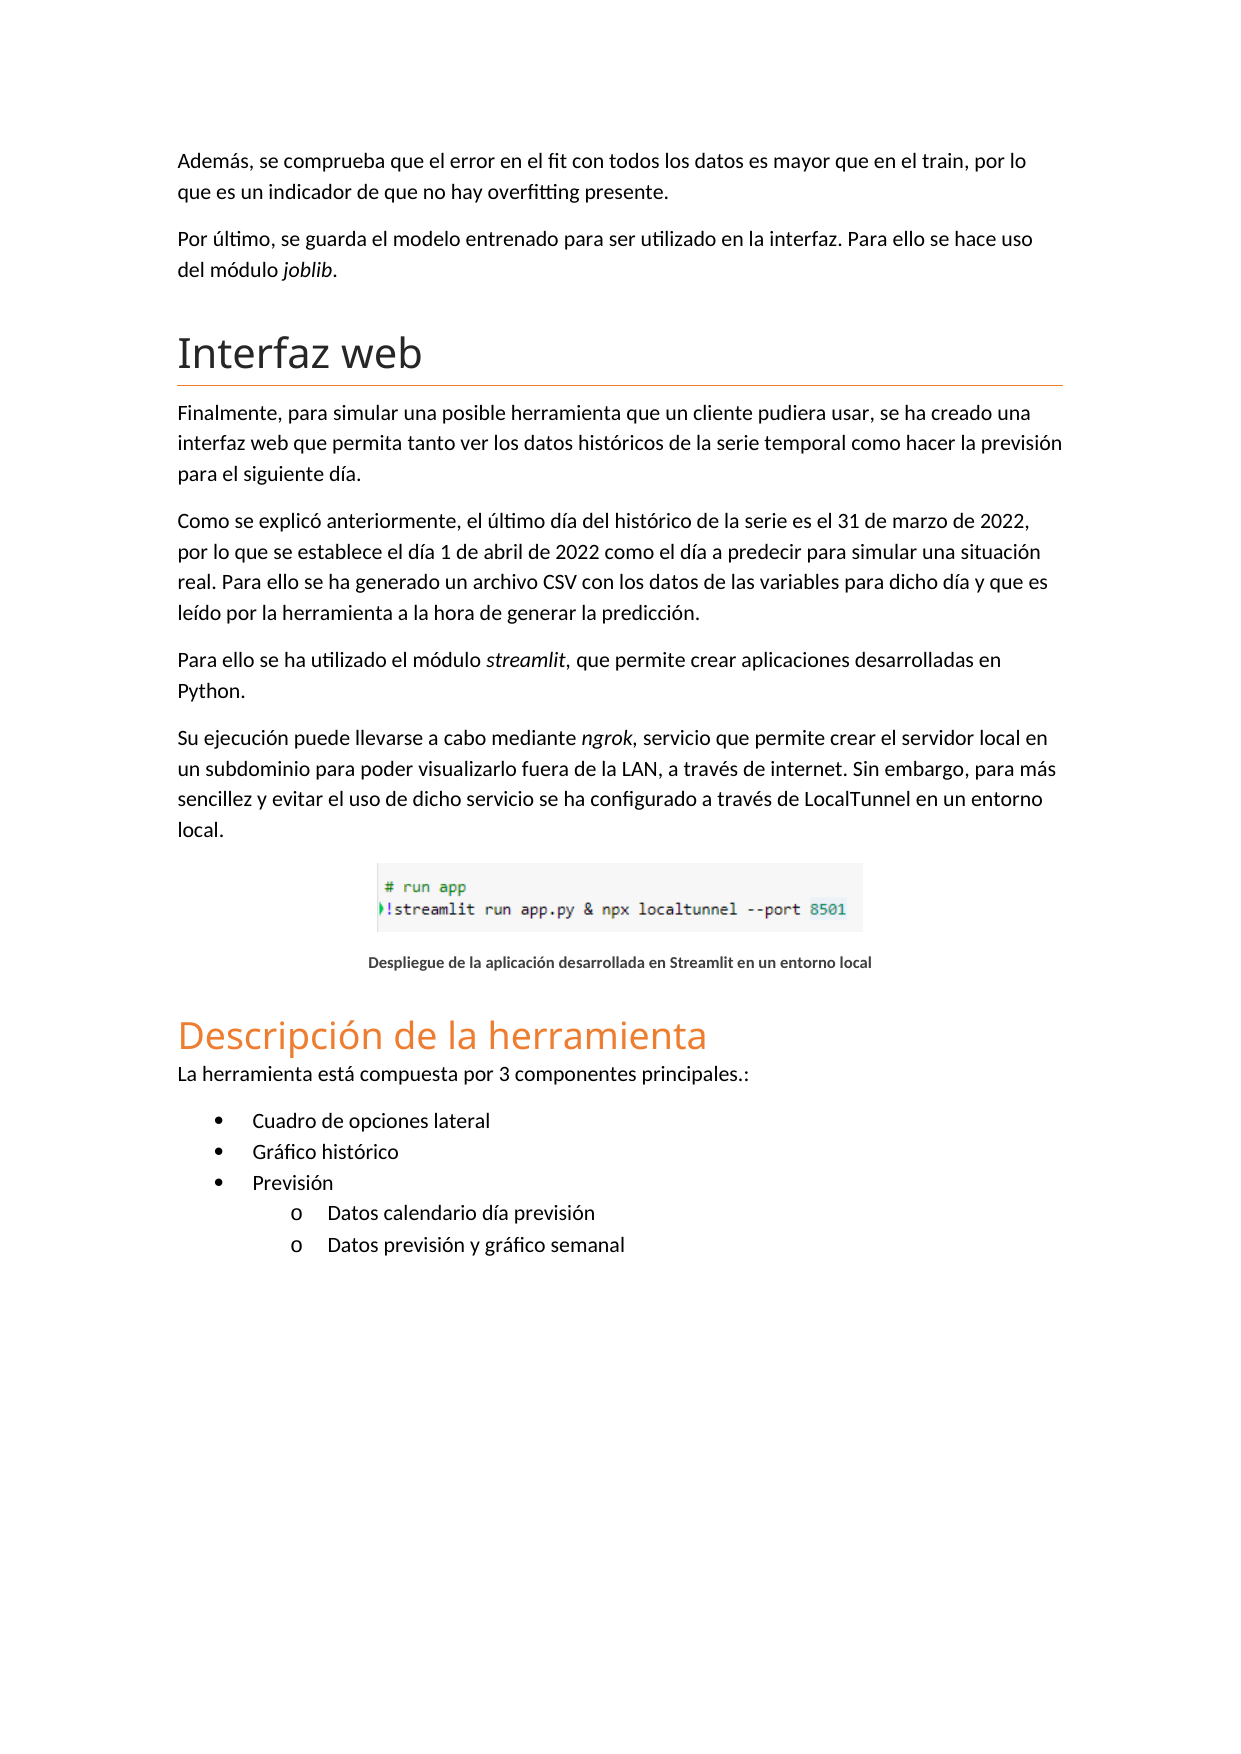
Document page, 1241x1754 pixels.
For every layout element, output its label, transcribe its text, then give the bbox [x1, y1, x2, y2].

subtitle Descripción de la herramienta [177, 1009, 1063, 1060]
list Gráfico histórico [215, 1138, 1063, 1165]
list Cuadro de opciones lateral [215, 1107, 1063, 1134]
list Previsión [215, 1169, 1063, 1195]
text Como se explicó anteriormente, el último día del histórico de la serie es el 31 de marzo de 2022, por lo que se establece el día 1 de abril de 2022 como el día a predecir para simular una situación real. Para ello se ha generado un archivo CSV con los datos de las variables para dicho día y que es leído por la herramienta a la hora de generar la predicción. [177, 507, 1063, 626]
text Su ejecución puede llevarse a cabo mediante ngrok, servicio que permite crear el servidor local en un subdominio para poder visualizarlo fuera de la LAN, a través de internet. Sin embargo, para más sencillez y evitar el uso de dicho servicio se ha configurado a través de LocalTunnel en un entorno local. [177, 724, 1063, 843]
text Para ello se ha utilizado el módulo streamlit, que permite crear aplicaciones desarrolladas en Python. [177, 646, 1063, 704]
list Datos previsión y gráfico semanal [290, 1231, 1063, 1290]
picture [377, 863, 864, 932]
text Por último, se guarda el modelo entrenado para ser utilizado en la interfaz. Para ello se hace uso del módulo joblib. [177, 226, 1063, 283]
text Despliegue de la aplicación desarrollada en Streamlit en un entorno local [177, 952, 1063, 992]
text Además, se comprueba que el error en el fit con todos los datos es mayor que en el train, por lo que es un indicador de que no hay overfitting presente. [177, 148, 1063, 205]
subtitle Interfaz web [177, 324, 1063, 385]
list Datos calendario día previsión [290, 1199, 1063, 1227]
text Finalmente, para simular una posible herramienta que un cliente pudiera usar, se ha creado una interfaz web que permita tanto ver los datos históricos de la serie temporal como hacer la previsión para el siguiente día. [177, 399, 1063, 487]
text La herramienta está compuesta por 3 componentes principales.: [177, 1060, 1063, 1087]
